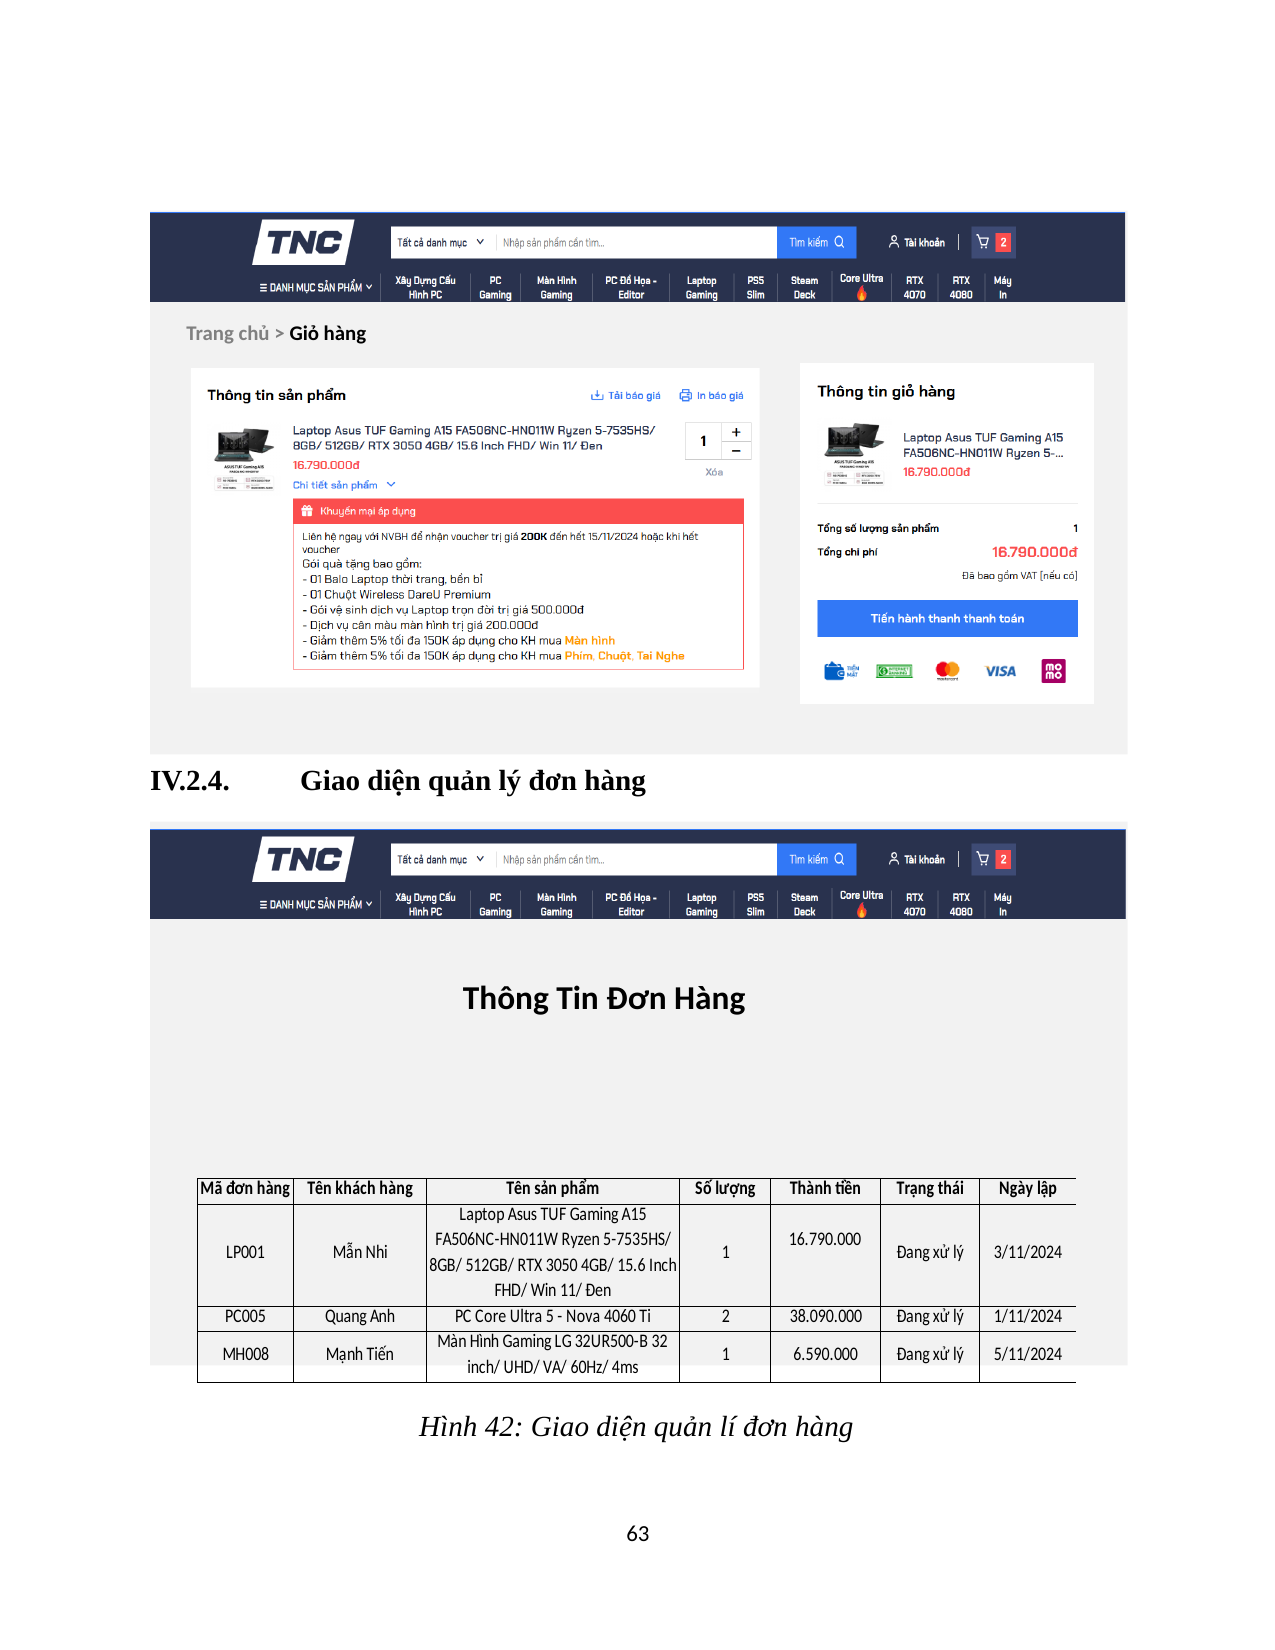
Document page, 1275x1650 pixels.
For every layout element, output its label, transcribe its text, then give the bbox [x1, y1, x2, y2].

picture [800, 363, 1094, 704]
picture [190, 368, 760, 693]
picture [150, 829, 1126, 919]
list Giao diện quản lý đơn hàng [150, 763, 1125, 796]
text Hình 42: Giao diện quản lí đơn hàng [150, 1366, 1125, 1443]
picture [150, 212, 1125, 302]
